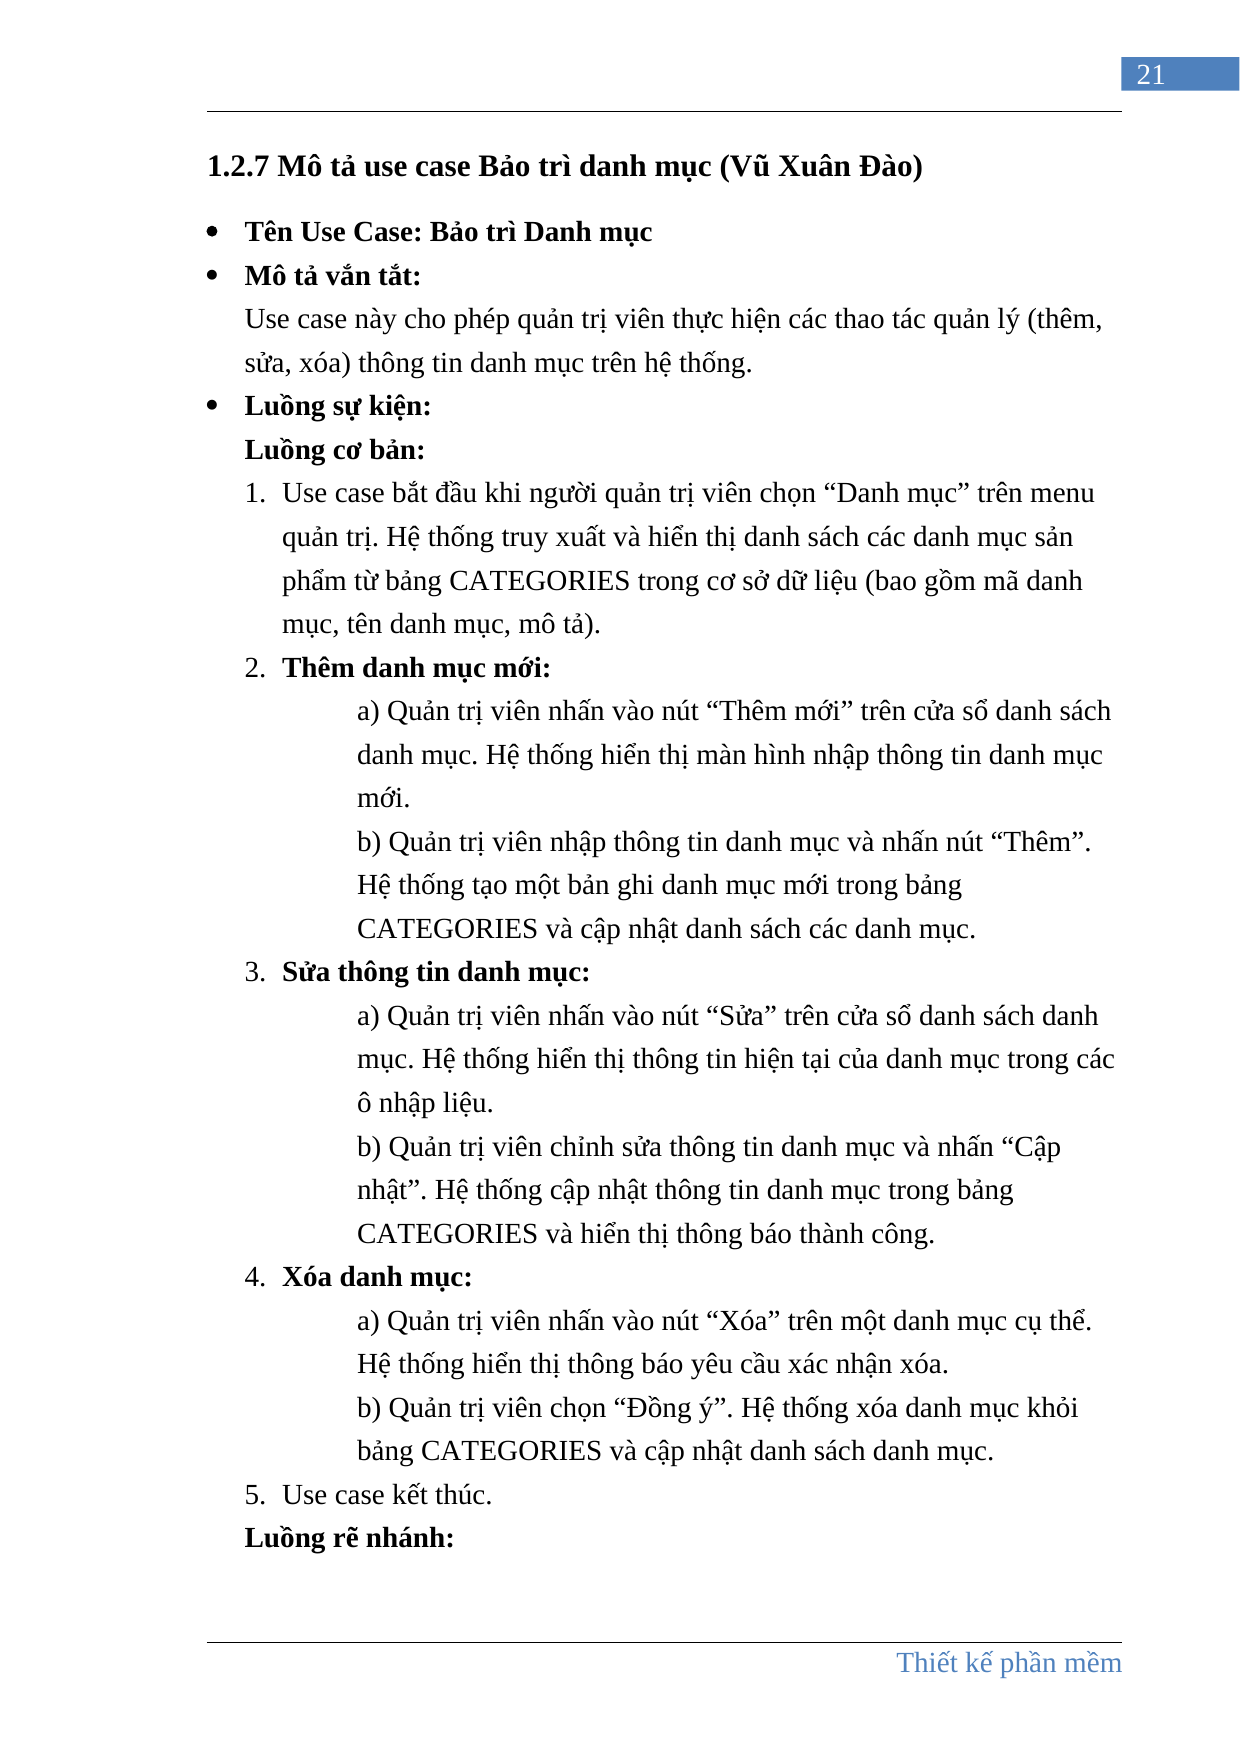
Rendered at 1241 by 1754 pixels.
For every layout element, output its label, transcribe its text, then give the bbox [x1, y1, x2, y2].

list Tên Use Case: Bảo trì Danh mục [207, 214, 1122, 248]
text b) Quản trị viên chỉnh sửa thông tin danh mục và nhấn “Cập nhật”. Hệ thống cập nhật thông tin danh mục trong bảng CATEGORIES và hiển thị thông báo thành công. [357, 1129, 1122, 1249]
text a) Quản trị viên nhấn vào nút “Xóa” trên một danh mục cụ thể. Hệ thống hiển thị thông báo yêu cầu xác nhận xóa. [357, 1303, 1122, 1380]
text a) Quản trị viên nhấn vào nút “Thêm mới” trên cửa sổ danh sách danh mục. Hệ thống hiển thị màn hình nhập thông tin danh mục mới. [357, 693, 1122, 814]
list Xóa danh mục: [244, 1259, 1122, 1293]
text b) Quản trị viên chọn “Đồng ý”. Hệ thống xóa danh mục khỏi bảng CATEGORIES và cập nhật danh sách danh mục. [357, 1390, 1122, 1467]
list Luồng sự kiện: Luồng cơ bản: [207, 388, 1122, 466]
list Use case bắt đầu khi người quản trị viên chọn “Danh mục” trên menu quản trị. Hệ thống truy xuất và hiển thị danh sách các danh mục sản phẩm từ bảng CATEGORIES trong cơ sở dữ liệu (bao gồm mã danh mục, tên danh mục, mô tả). [244, 476, 1122, 640]
text b) Quản trị viên nhập thông tin danh mục và nhấn nút “Thêm”. Hệ thống tạo một bản ghi danh mục mới trong bảng CATEGORIES và cập nhật danh sách các danh mục. [357, 824, 1122, 944]
text a) Quản trị viên nhấn vào nút “Sửa” trên cửa sổ danh sách danh mục. Hệ thống hiển thị thông tin hiện tại của danh mục trong các ô nhập liệu. [357, 998, 1122, 1119]
list Mô tả vắn tắt: Use case này cho phép quản trị viên thực hiện các thao tác quản lý (thêm, sửa, xóa) thông tin danh mục trên hệ thống. [207, 258, 1122, 378]
list Sửa thông tin danh mục: [244, 954, 1122, 988]
text Luồng rẽ nhánh: [244, 1521, 1122, 1554]
list Use case kết thúc. [244, 1477, 1122, 1511]
subtitle 1.2.7 Mô tả use case Bảo trì danh mục (Vũ Xuân Đào) [207, 148, 1122, 184]
list Thêm danh mục mới: [244, 650, 1122, 683]
